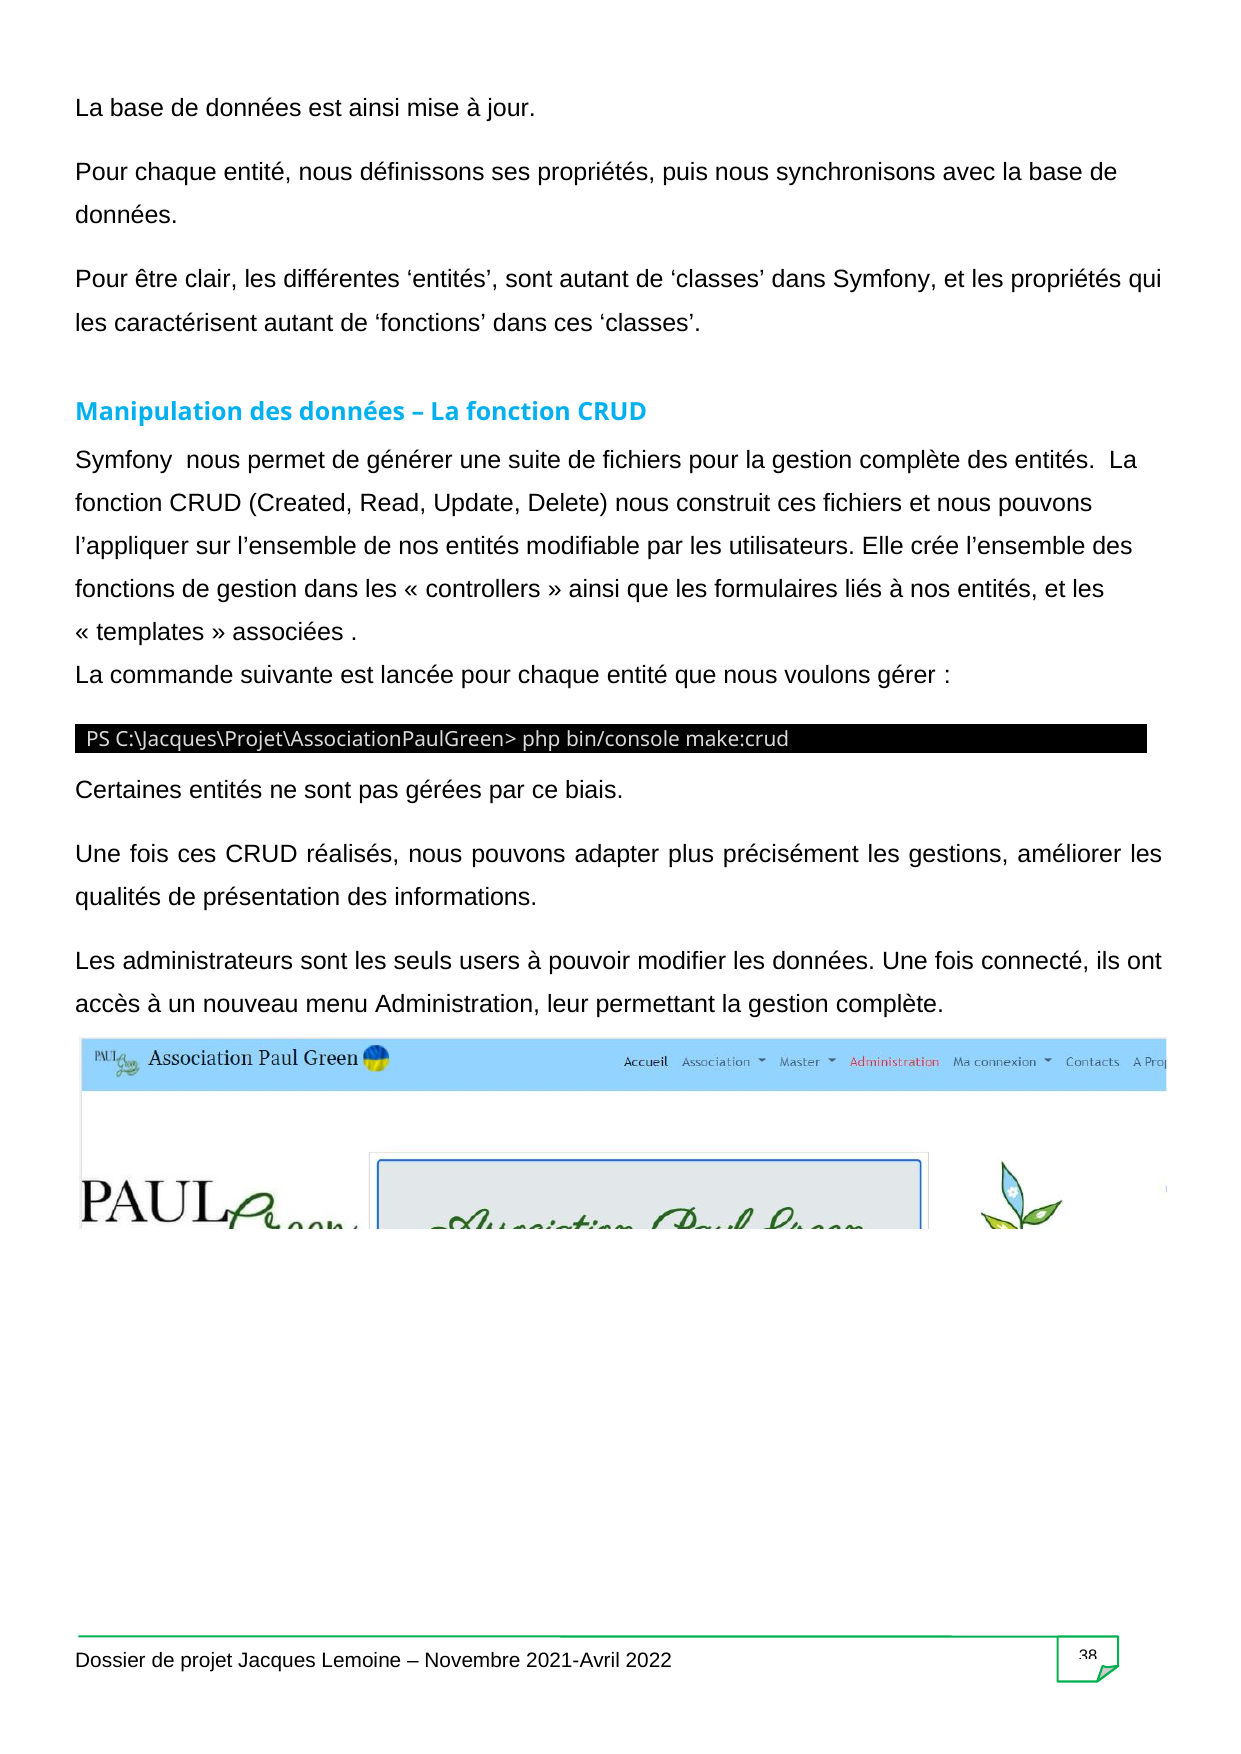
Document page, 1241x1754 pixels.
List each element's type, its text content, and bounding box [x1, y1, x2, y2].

text Une fois ces CRUD réalisés, nous pouvons adapter plus précisément les gestions, améliorer les qualités de présentation des informations. [75, 839, 1164, 911]
text Pour être clair, les différentes ‘entités’, sont autant de ‘classes’ dans Symfony, et les propriétés qui les caractérisent autant de ‘fonctions’ dans ces ‘classes’. [75, 264, 1164, 336]
text Symfony nous permet de générer une suite de fichiers pour la gestion complète des entités. La fonction CRUD (Created, Read, Update, Delete) nous construit ces fichiers et nous pouvons l’appliquer sur l’ensemble de nos entités modifiable par les utilisateurs. Elle crée l’ensemble des fonctions de gestion dans les « controllers » ainsi que les formulaires liés à nos entités, et les « templates » associées . [75, 445, 1164, 646]
text La commande suivante est lancée pour chaque entité que nous voulons gérer : [75, 660, 1164, 689]
text Manipulation des données – La fonction CRUD [75, 394, 1164, 428]
text La base de données est ainsi mise à jour. [75, 93, 1160, 122]
picture [79, 1037, 1166, 1229]
text Pour chaque entité, nous définissons ses propriétés, puis nous synchronisons avec la base de données. [75, 157, 1164, 229]
text Certaines entités ne sont pas gérées par ce biais. [75, 775, 1164, 804]
text Les administrateurs sont les seuls users à pouvoir modifier les données. Une fois connecté, ils ont accès à un nouveau menu Administration, leur permettant la gestion complète. [75, 946, 1164, 1018]
text PS C:\Jacques\Projet\AssociationPaulGreen> php bin/console make:crud [504, 724, 1147, 753]
